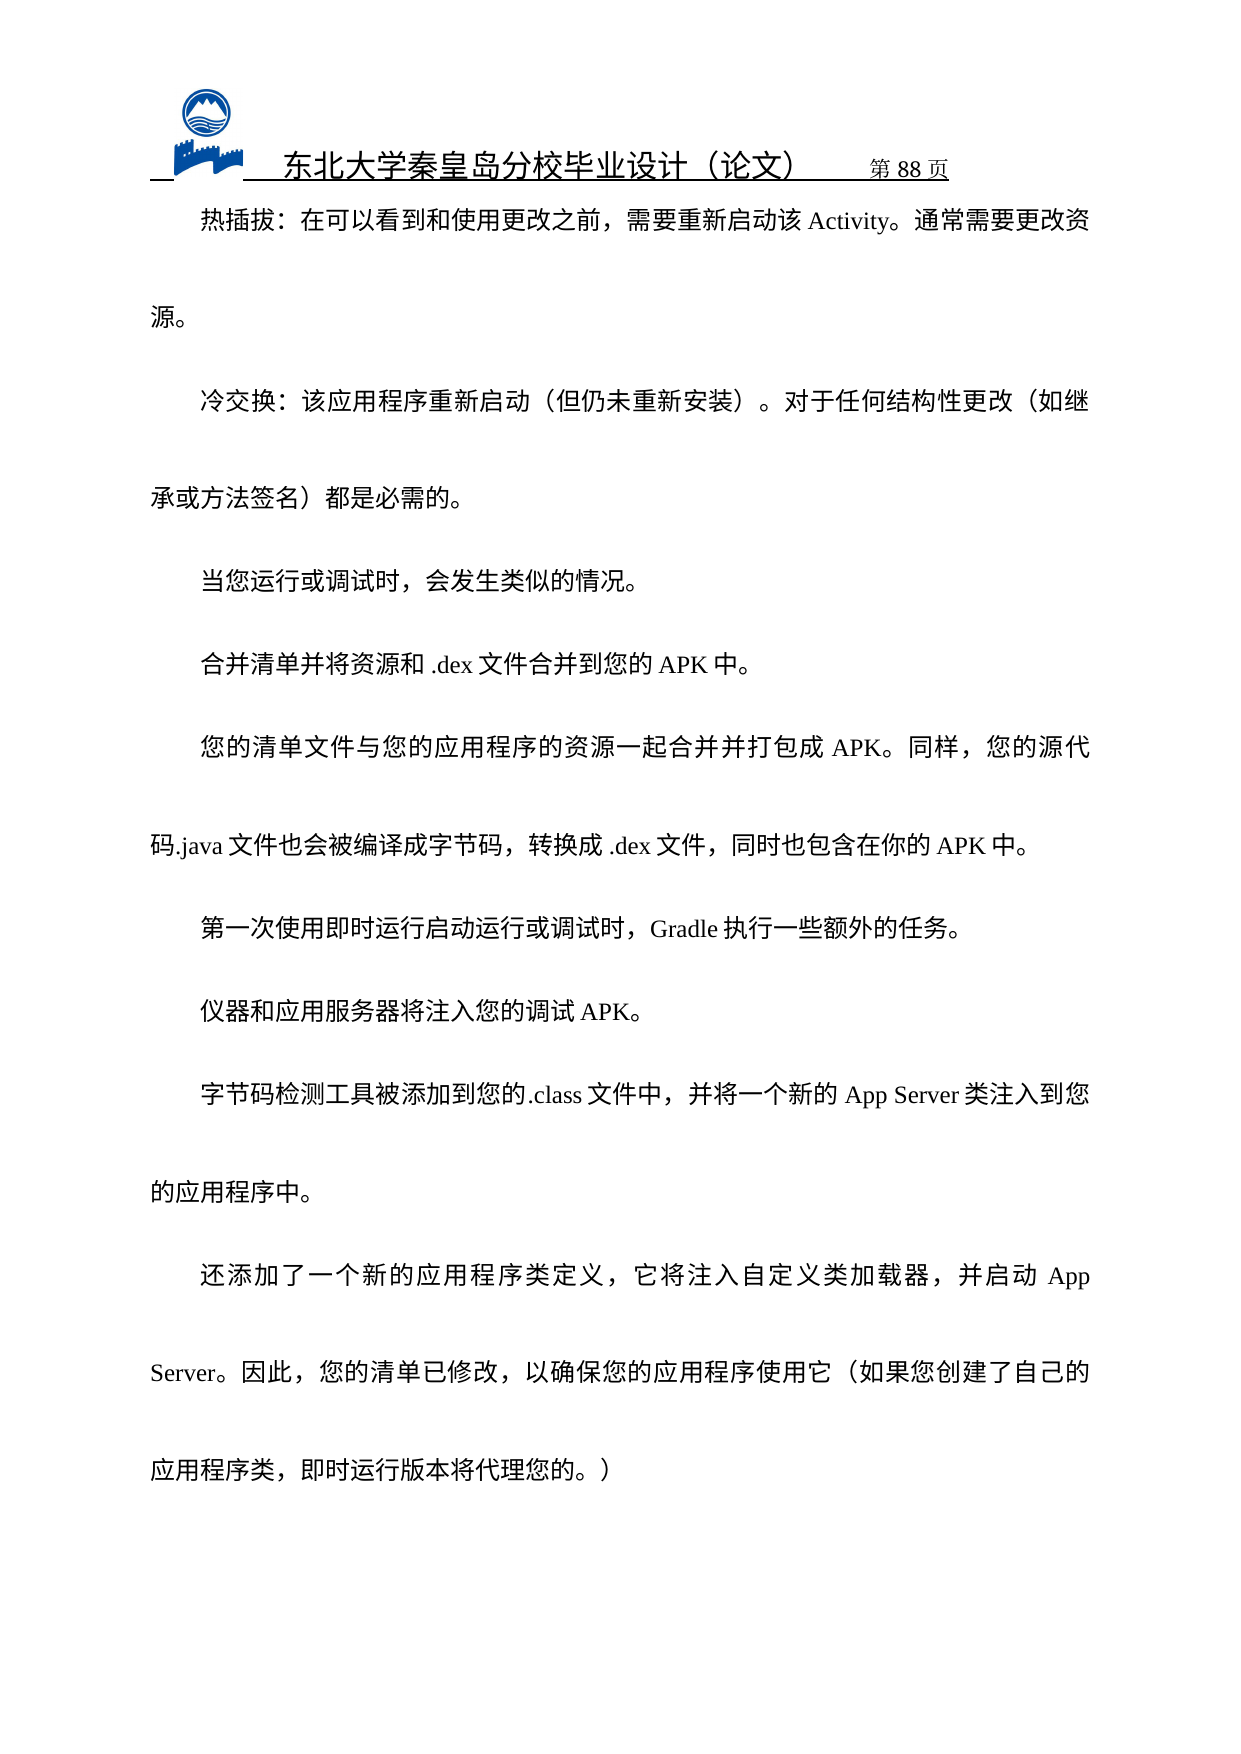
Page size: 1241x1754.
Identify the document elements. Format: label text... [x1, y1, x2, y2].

text 热插拔：在可以看到和使用更改之前，需要重新启动该Activity。通常需要更改资源。 [150, 186, 1090, 348]
picture [173, 88, 244, 177]
text 您的清单文件与您的应用程序的资源一起合并并打包成APK。同样，您的源代码.java文件也会被编译成字节码，转换成 .dex文件，同时也包含在你的APK中。 [150, 713, 1090, 876]
text 合并清单并将资源和 .dex文件合并到您的APK中。 [150, 630, 1090, 695]
text 第一次使用即时运行启动运行或调试时，Gradle执行一些额外的任务。 [150, 894, 1090, 959]
text 冷交换：该应用程序重新启动（但仍未重新安装）。对于任何结构性更改（如继承或方法签名）都是必需的。 [150, 367, 1090, 529]
text 字节码检测工具被添加到您的.class文件中，并将一个新的App Server类注入到您的应用程序中。 [150, 1060, 1090, 1223]
text 当您运行或调试时，会发生类似的情况。 [150, 547, 1090, 612]
text 还添加了一个新的应用程序类定义，它将注入自定义类加载器，并启动App Server。因此，您的清单已修改，以确保您的应用程序使用它（如果您创建了自己的应用程序类，即时运行版本将代理您的。） [150, 1241, 1090, 1501]
text 仪器和应用服务器将注入您的调试APK。 [150, 977, 1090, 1042]
